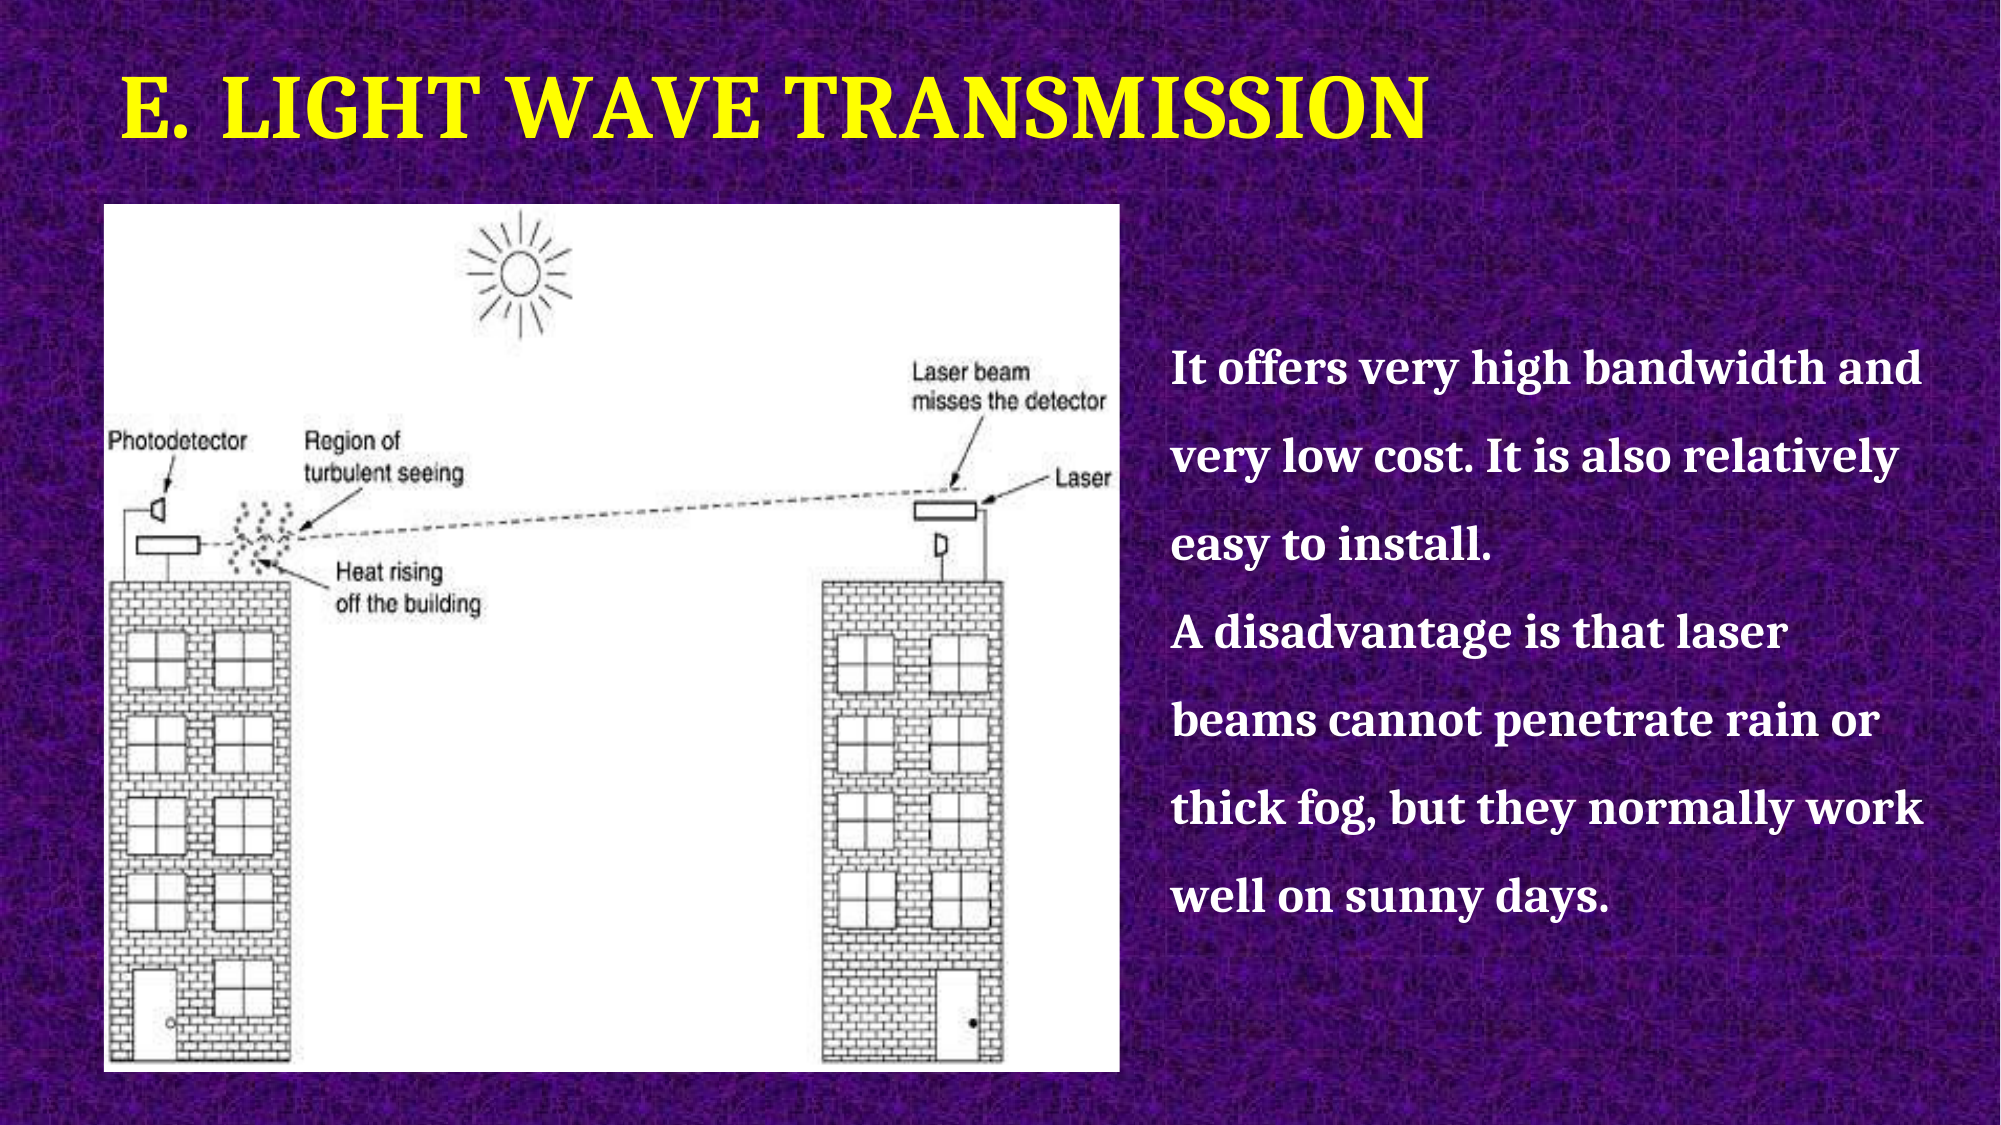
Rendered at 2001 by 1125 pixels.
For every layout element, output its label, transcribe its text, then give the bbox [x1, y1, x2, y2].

subtitle LIGHT WAVE TRANSMISSION [119, 56, 1944, 161]
text It offers very high bandwidth and very low cost. It is also relatively easy to install. [1170, 340, 1934, 573]
picture [0, 0, 2001, 1125]
text A disadvantage is that laser beams cannot penetrate rain or thick fog, but they normally work well on sunny days. [1170, 603, 1933, 925]
